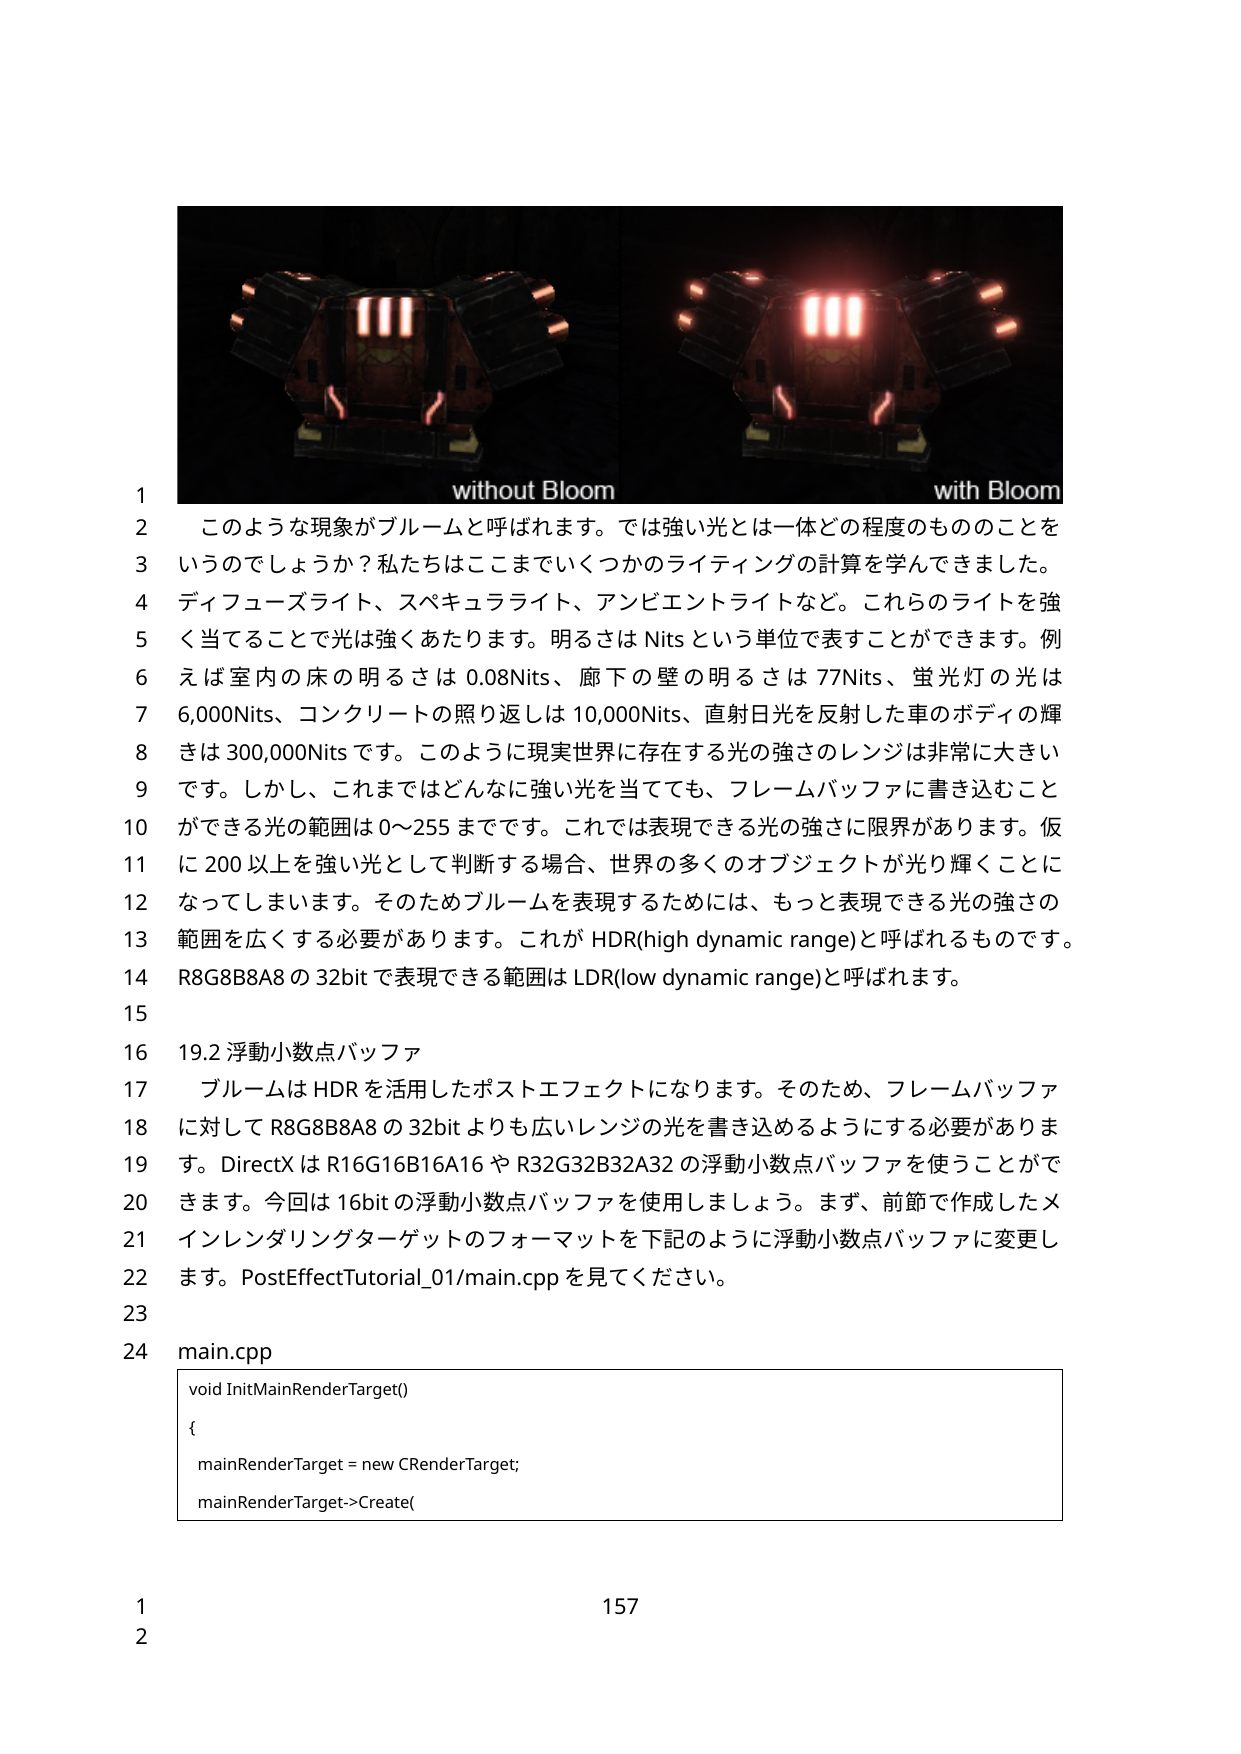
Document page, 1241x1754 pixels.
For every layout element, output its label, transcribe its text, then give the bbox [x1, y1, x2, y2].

text main.cpp [177, 1332, 1063, 1369]
picture [177, 206, 1063, 504]
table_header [178, 1370, 1062, 1520]
text 19.2 浮動小数点バッファ [177, 1032, 1063, 1069]
text ブルームはHDRを活用したポストエフェクトになります。そのため、フレームバッファに対してR8G8B8A8の32bitよりも広いレンジの光を書き込めるようにする必要があります。DirectXはR16G16B16A16やR32G32B32A32の浮動小数点バッファを使うことができます。今回は16bitの浮動小数点バッファを使用しましょう。まず、前節で作成したメインレンダリングターゲットのフォーマットを下記のように浮動小数点バッファに変更します。PostEffectTutorial_01/main.cppを見てください。 [177, 1069, 1063, 1294]
text このような現象がブルームと呼ばれます。では強い光とは一体どの程度のもののことをいうのでしょうか？私たちはここまでいくつかのライティングの計算を学んできました。ディフューズライト、スペキュラライト、アンビエントライトなど。これらのライトを強く当てることで光は強くあたります。明るさはNitsという単位で表すことができます。例えば室内の床の明るさは0.08Nits、廊下の壁の明るさは77Nits、蛍光灯の光は6,000Nits、コンクリートの照り返しは10,000Nits、直射日光を反射した車のボディの輝きは300,000Nitsです。このように現実世界に存在する光の強さのレンジは非常に大きいです。しかし、これまではどんなに強い光を当てても、フレームバッファに書き込むことができる光の範囲は0～255までです。これでは表現できる光の強さに限界があります。仮に200以上を強い光として判断する場合、世界の多くのオブジェクトが光り輝くことになってしまいます。そのためブルームを表現するためには、もっと表現できる光の強さの範囲を広くする必要があります。これがHDR(high dynamic range)と呼ばれるものです。R8G8B8A8の32bitで表現できる範囲はLDR(low dynamic range)と呼ばれます。 [177, 507, 1063, 994]
